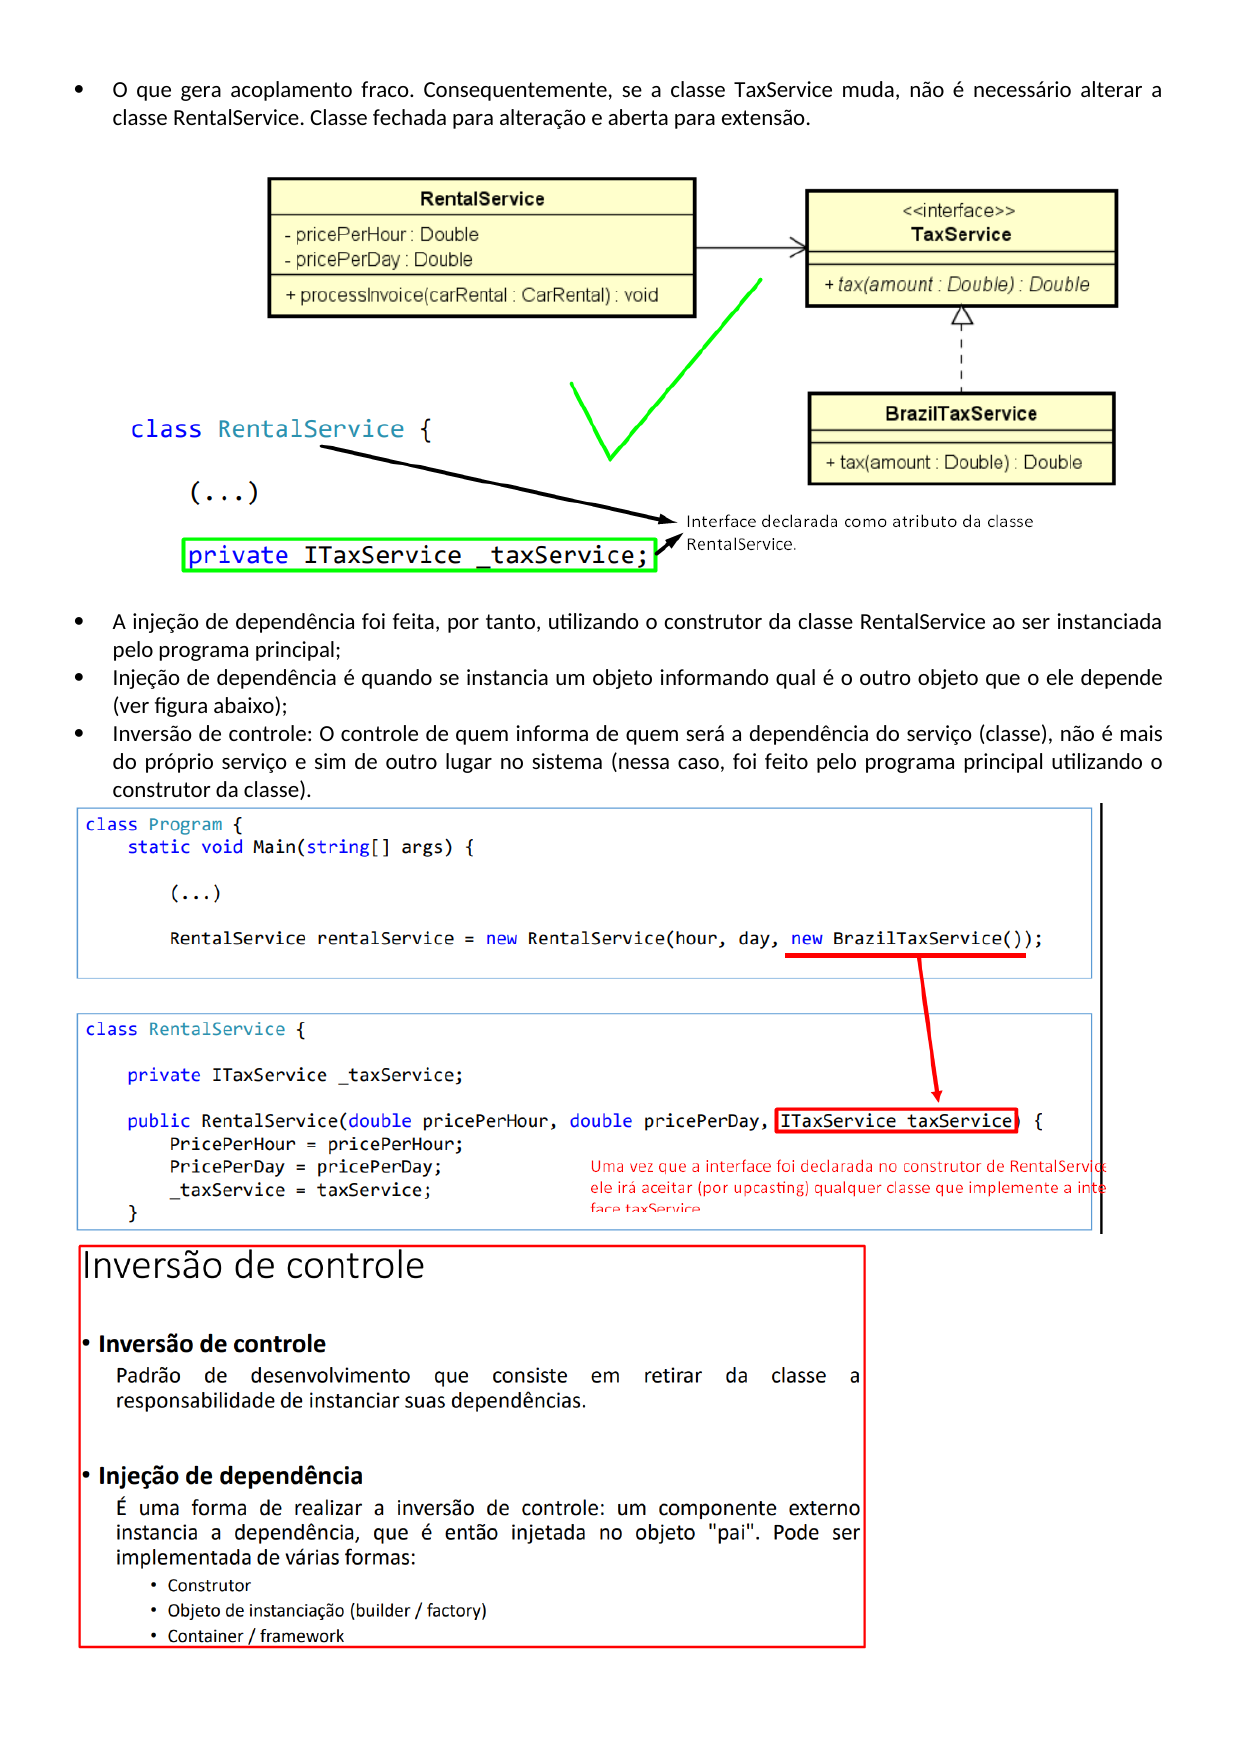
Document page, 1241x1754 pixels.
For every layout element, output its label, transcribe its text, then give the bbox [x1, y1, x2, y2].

list O que gera acoplamento fraco. Consequentemente, se a classe TaxService muda, não é necessário alterar a classe RentalService. Classe fechada para alteração e aberta para extensão. [75, 75, 1165, 131]
list A injeção de dependência foi feita, por tanto, utilizando o construtor da classe RentalService ao ser instanciada pelo programa principal; [75, 607, 1165, 663]
picture [75, 803, 1107, 1659]
list Injeção de dependência é quando se instancia um objeto informando qual é o outro objeto que o ele depende (ver figura abaixo); [75, 663, 1165, 719]
picture [114, 159, 1126, 579]
list Inversão de controle: O controle de quem informa de quem será a dependência do serviço (classe), não é mais do próprio serviço e sim de outro lugar no sistema (nessa caso, foi feito pelo programa principal utilizando o construtor da classe). [75, 719, 1165, 803]
